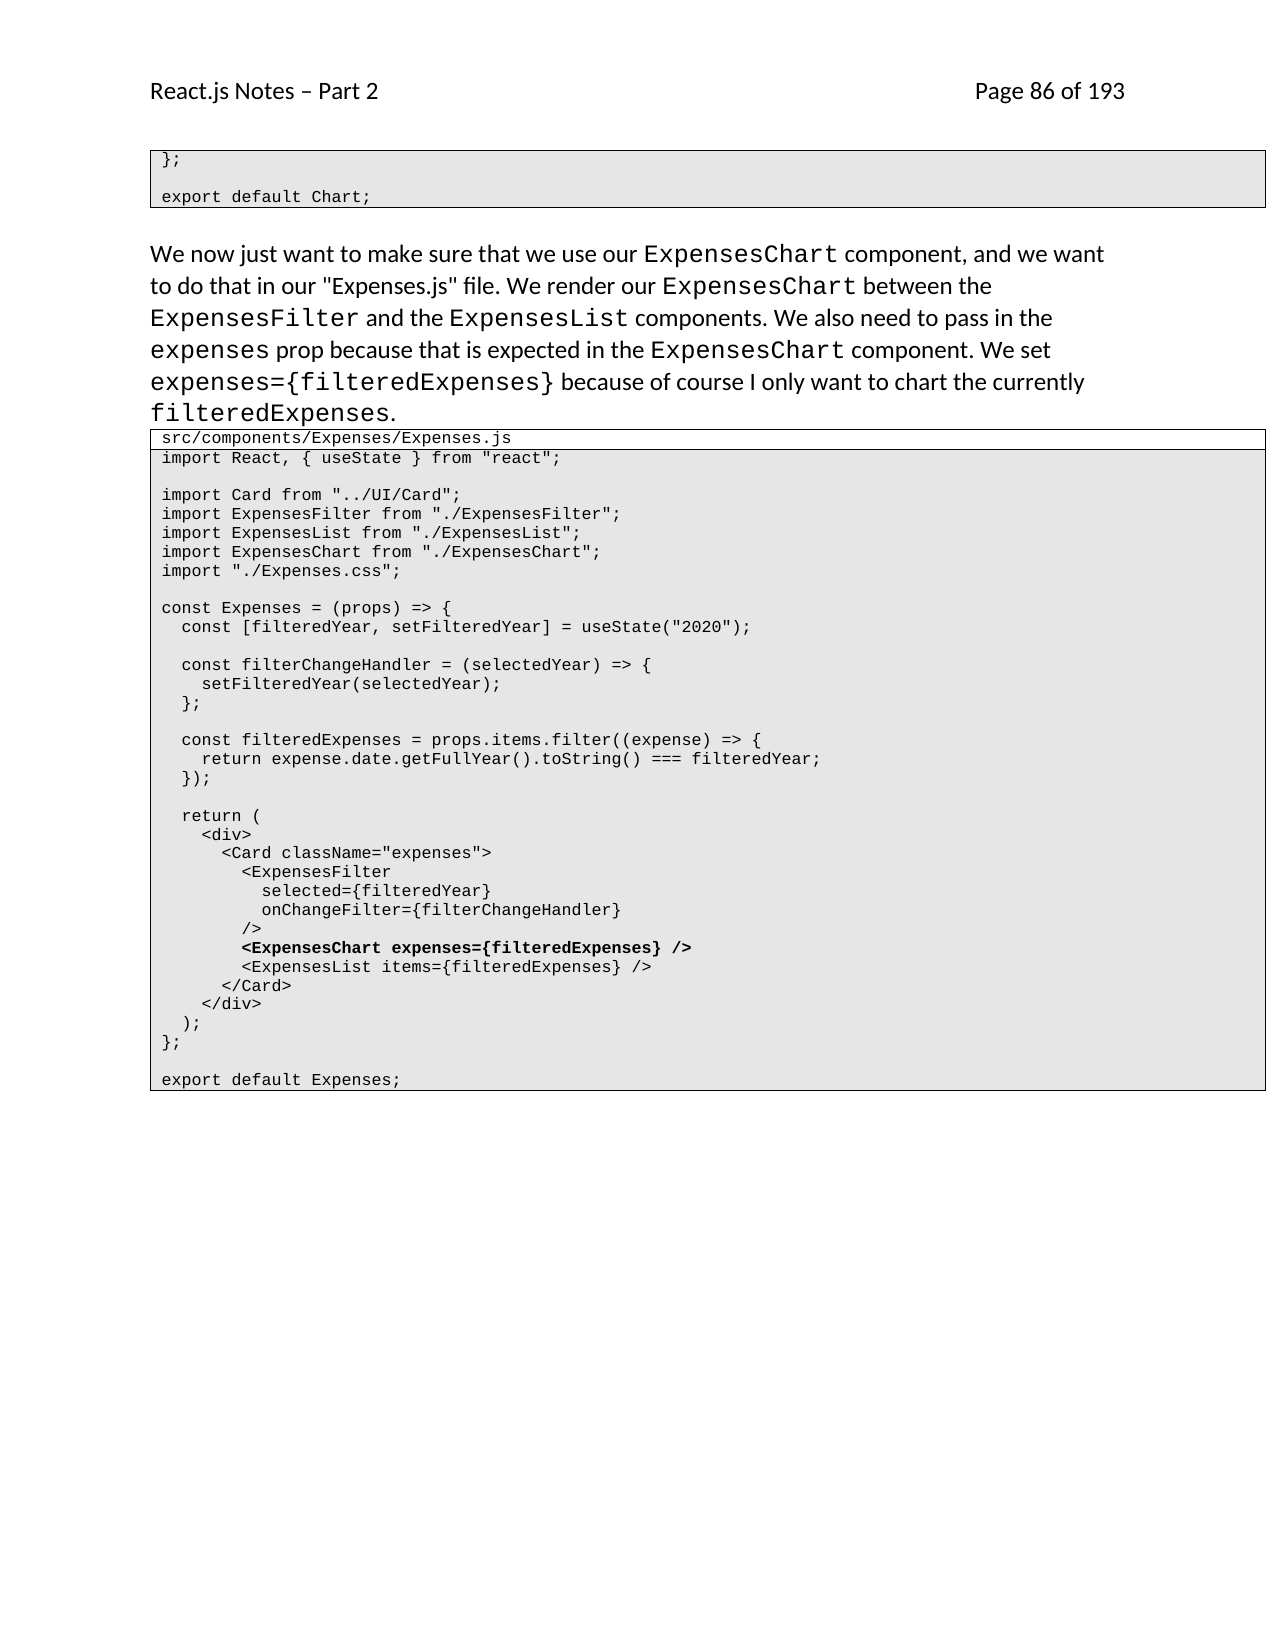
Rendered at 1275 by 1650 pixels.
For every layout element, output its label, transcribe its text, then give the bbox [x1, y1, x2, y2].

text We now just want to make sure that we use our ExpensesChart component, and we want to do that in our "Expenses.js" file. We render our ExpensesChart between the ExpensesFilter and the ExpensesList components. We also need to pass in the expenses prop because that is expected in the ExpensesChart component. We set expenses={filteredExpenses} because of course I only want to chart the currently filteredExpenses. [150, 239, 1125, 429]
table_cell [151, 151, 1265, 207]
table_cell import React, { useState } from "react"; import Card from "../UI/Card"; import ExpensesFilter from "./ExpensesFilter"; import ExpensesList from "./ExpensesList"; import ExpensesChart from "./ExpensesChart"; import "./Expenses.css"; const Expenses = (props) => { const [filteredYear, setFilteredYear] = useState("2020"); const filterChangeHandler = (selectedYear) => { setFilteredYear(selectedYear); }; const filteredExpenses = props.items.filter((expense) => { return expense.date.getFullYear().toString() === filteredYear; }); return ( <div> <Card className="expenses"> <ExpensesFilter selected={filteredYear} onChangeFilter={filterChangeHandler} /> <ExpensesChart expenses={filteredExpenses} /> <ExpensesList items={filteredExpenses} /> </Card> </div> ); }; export default Expenses; [151, 450, 1265, 1090]
table_header src/components/Expenses/Expenses.js [151, 430, 1265, 449]
